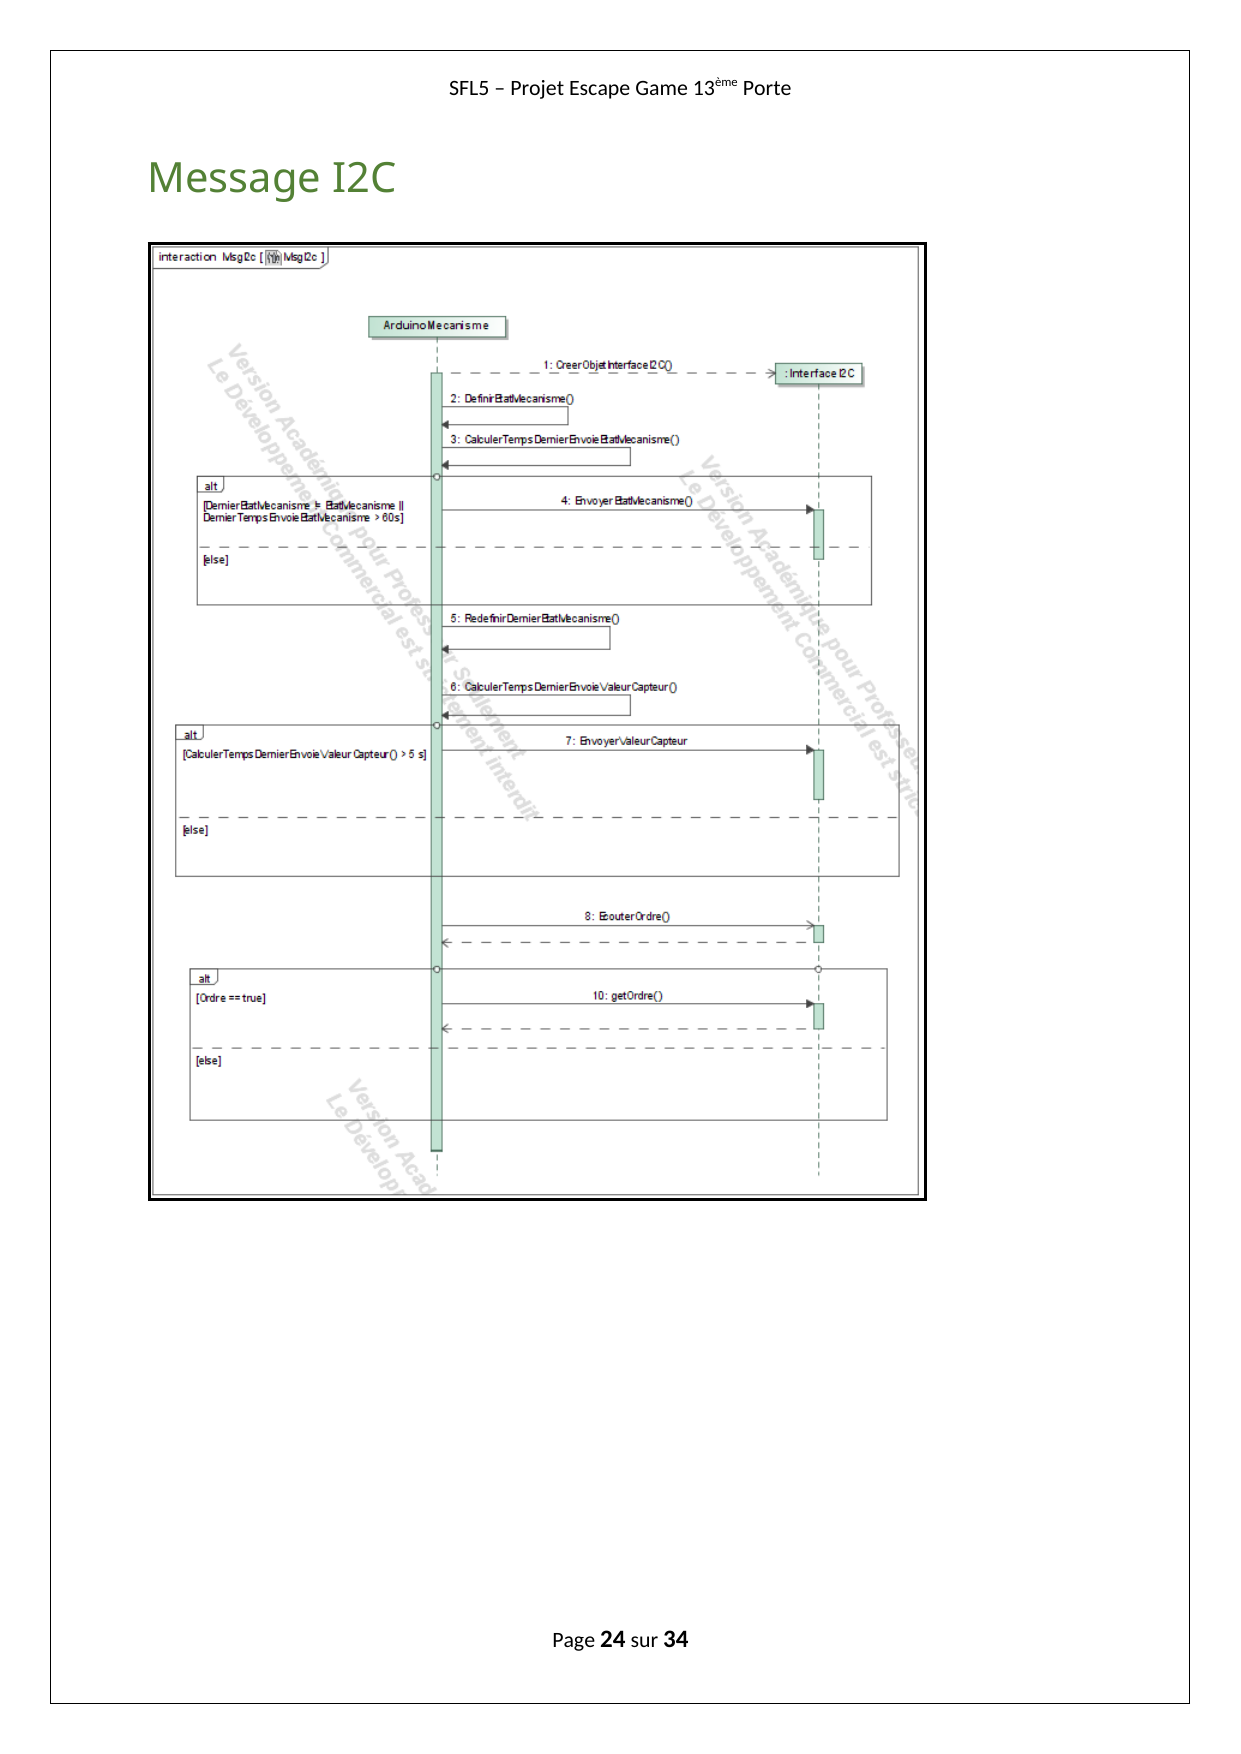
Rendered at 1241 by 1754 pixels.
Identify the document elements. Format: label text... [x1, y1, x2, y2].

picture [151, 245, 924, 1198]
